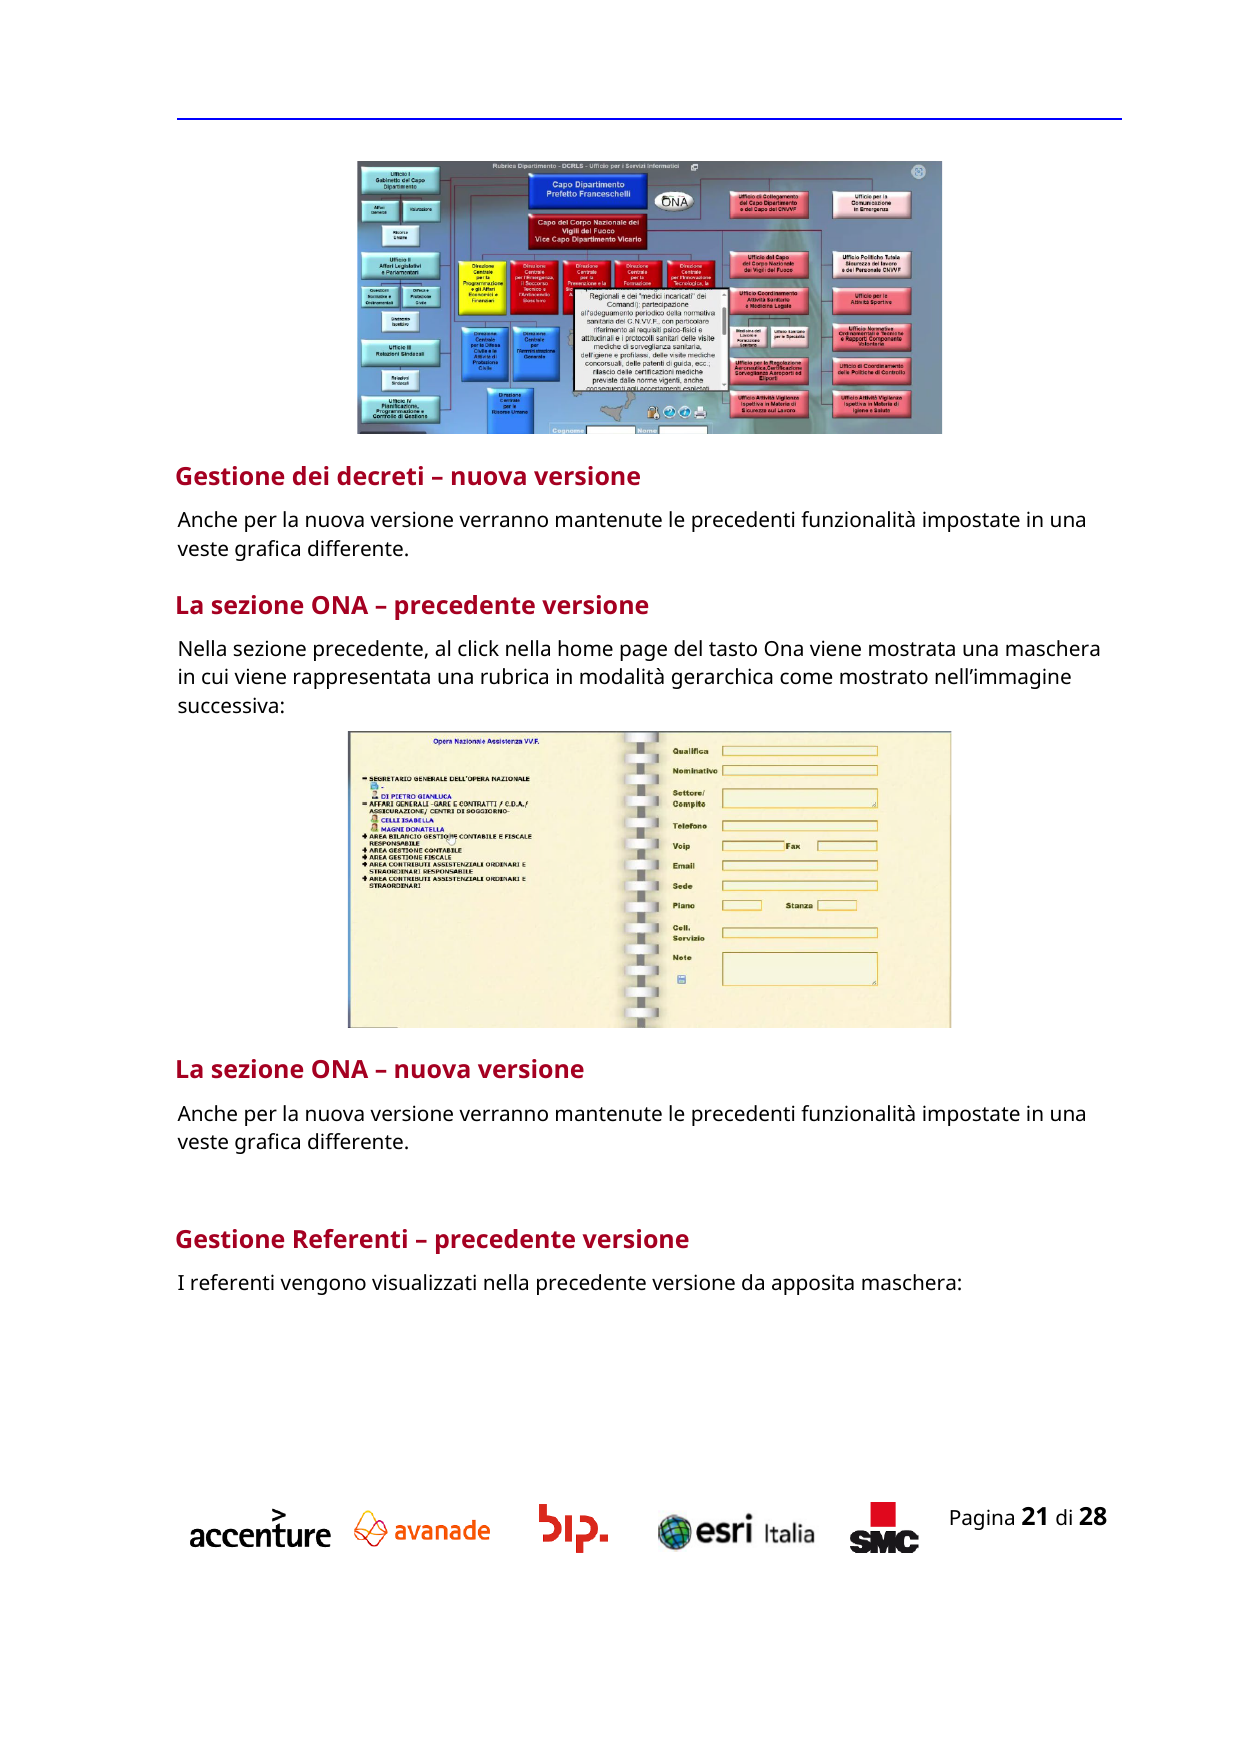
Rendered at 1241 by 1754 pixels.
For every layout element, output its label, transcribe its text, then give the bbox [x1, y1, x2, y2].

picture [188, 1507, 332, 1549]
subtitle La sezione ONA – precedente versione [175, 587, 1122, 621]
picture [844, 1498, 925, 1558]
text Nella sezione precedente, al click nella home page del tasto Ona viene mostrata una maschera in cui viene rappresentata una rubrica in modalità gerarchica come mostrato nell’immagine successiva: [177, 634, 1122, 719]
subtitle Gestione dei decreti – nuova versione [175, 459, 1122, 493]
subtitle Gestione Referenti – precedente versione [175, 1222, 1122, 1256]
picture [651, 1499, 823, 1556]
picture [529, 1498, 616, 1558]
text I referenti vengono visualizzati nella precedente versione da apposita maschera: [177, 1268, 1122, 1297]
picture [357, 161, 943, 434]
picture [347, 731, 952, 1028]
subtitle La sezione ONA – nuova versione [175, 1052, 1122, 1086]
text Anche per la nuova versione verranno mantenute le precedenti funzionalità impostate in una veste grafica differente. [177, 1099, 1122, 1156]
picture [354, 1507, 494, 1549]
text Anche per la nuova versione verranno mantenute le precedenti funzionalità impostate in una veste grafica differente. [177, 505, 1122, 562]
